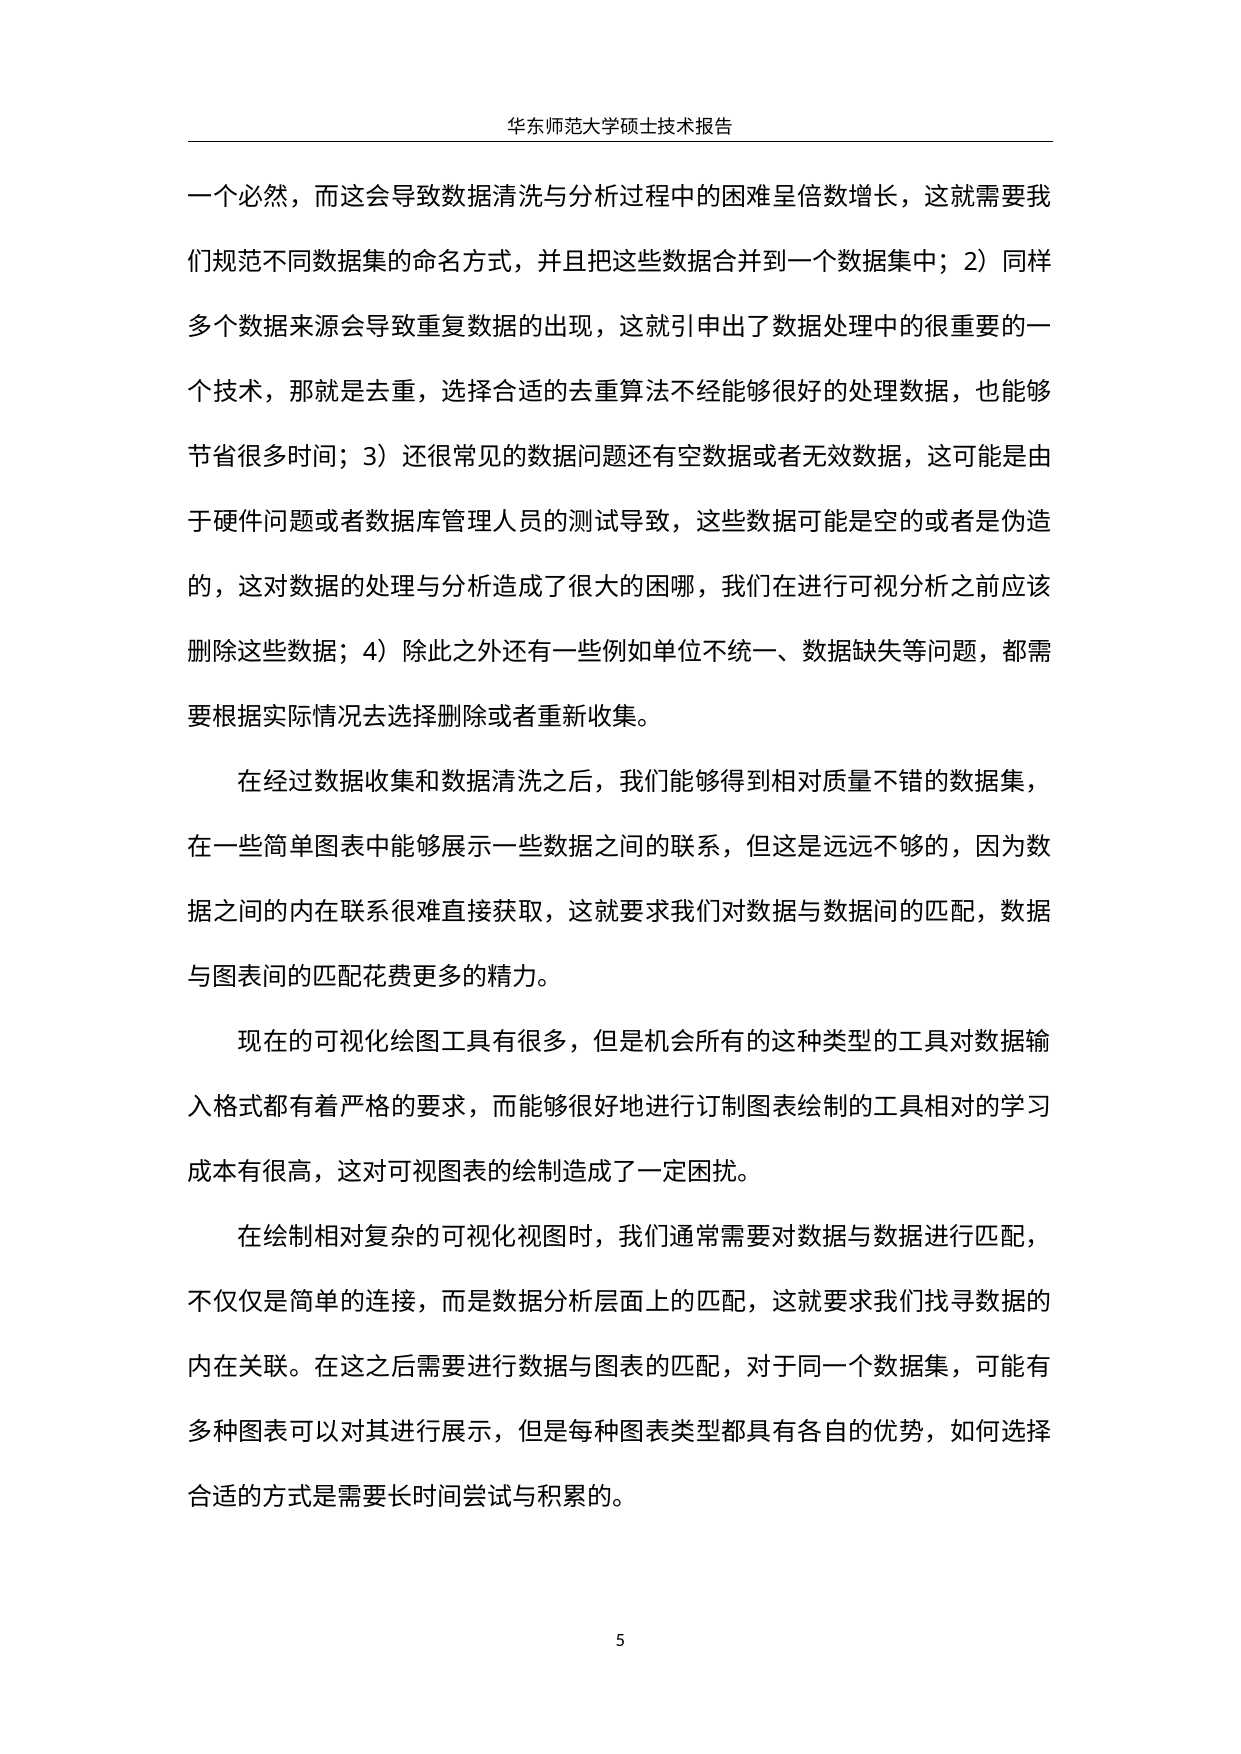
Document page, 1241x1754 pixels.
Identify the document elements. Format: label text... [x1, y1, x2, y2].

text 在经过数据收集和数据清洗之后，我们能够得到相对质量不错的数据集，在一些简单图表中能够展示一些数据之间的联系，但这是远远不够的，因为数据之间的内在联系很难直接获取，这就要求我们对数据与数据间的匹配，数据与图表间的匹配花费更多的精力。 [187, 747, 1053, 1007]
text 现在的可视化绘图工具有很多，但是机会所有的这种类型的工具对数据输入格式都有着严格的要求，而能够很好地进行订制图表绘制的工具相对的学习成本有很高，这对可视图表的绘制造成了一定困扰。 [187, 1007, 1053, 1202]
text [187, 162, 1053, 747]
text 在绘制相对复杂的可视化视图时，我们通常需要对数据与数据进行匹配，不仅仅是简单的连接，而是数据分析层面上的匹配，这就要求我们找寻数据的内在关联。在这之后需要进行数据与图表的匹配，对于同一个数据集，可能有多种图表可以对其进行展示，但是每种图表类型都具有各自的优势，如何选择合适的方式是需要长时间尝试与积累的。 [187, 1202, 1053, 1527]
